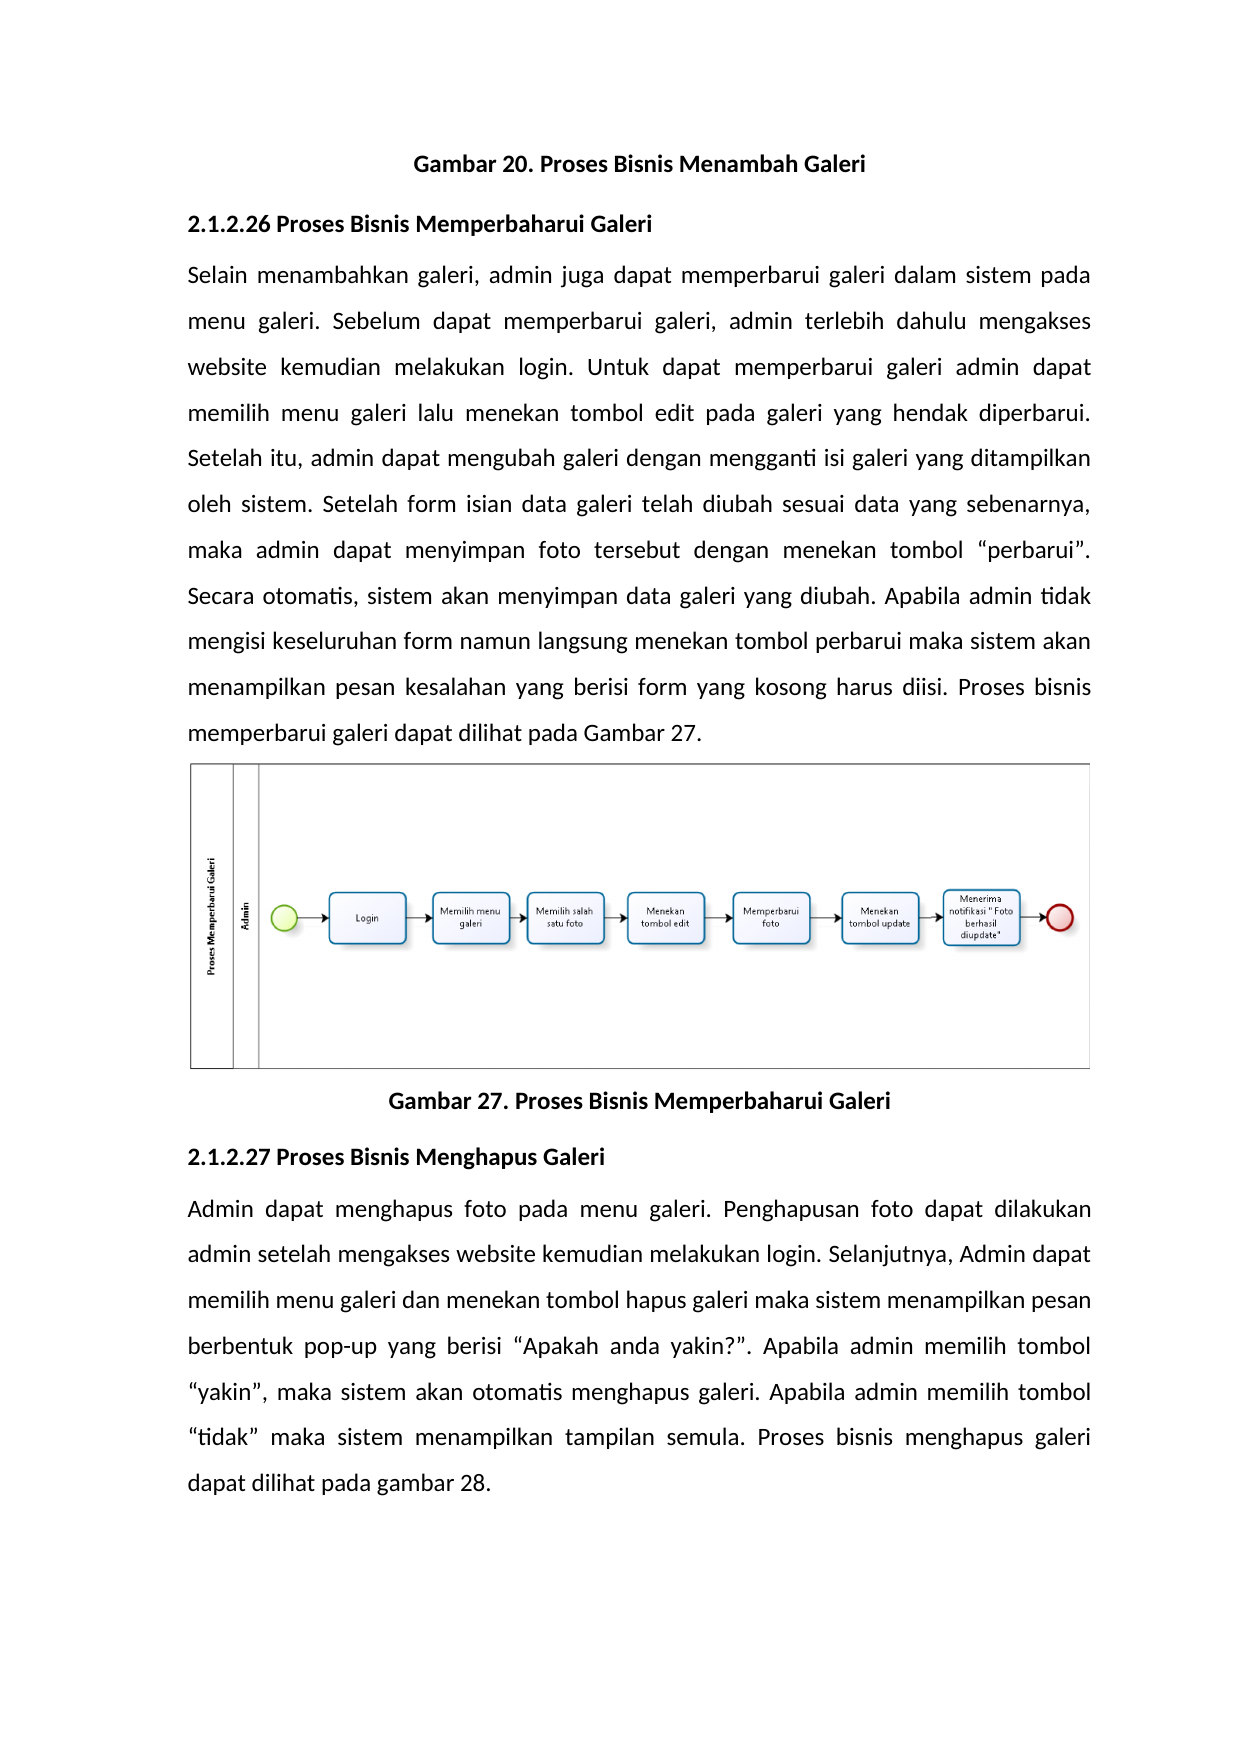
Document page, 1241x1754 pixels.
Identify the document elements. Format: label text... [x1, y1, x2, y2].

subtitle 2.1.2.26 Proses Bisnis Memperbaharui Galeri [187, 208, 1092, 238]
text Selain menambahkan galeri, admin juga dapat memperbarui galeri dalam sistem pada menu galeri. Sebelum dapat memperbarui galeri, admin terlebih dahulu mengakses website kemudian melakukan login. Untuk dapat memperbarui galeri admin dapat memilih menu galeri lalu menekan tombol edit pada galeri yang hendak diperbarui. Setelah itu, admin dapat mengubah galeri dengan mengganti isi galeri yang ditampilkan oleh sistem. Setelah form isian data galeri telah diubah sesuai data yang sebenarnya, maka admin dapat menyimpan foto tersebut dengan menekan tombol “perbarui”. Secara otomatis, sistem akan menyimpan data galeri yang diubah. Apabila admin tidak mengisi keseluruhan form namun langsung menekan tombol perbarui maka sistem akan menampilkan pesan kesalahan yang berisi form yang kosong harus diisi. Proses bisnis memperbarui galeri dapat dilihat pada Gambar 27. [187, 260, 1092, 747]
text Gambar 27. Proses Bisnis Memperbaharui Galeri [187, 1085, 1092, 1116]
text Admin dapat menghapus foto pada menu galeri. Penghapusan foto dapat dilakukan admin setelah mengakses website kemudian melakukan login. Selanjutnya, Admin dapat memilih menu galeri dan menekan tombol hapus galeri maka sistem menampilkan pesan berbentuk pop-up yang berisi “Apakah anda yakin?”. Apabila admin memilih tombol “yakin”, maka sistem akan otomatis menghapus galeri. Apabila admin memilih tombol “tidak” maka sistem menampilkan tampilan semula. Proses bisnis menghapus galeri dapat dilihat pada gambar 28. [187, 1193, 1092, 1498]
picture [189, 762, 1090, 1071]
subtitle 2.1.2.27 Proses Bisnis Menghapus Galeri [187, 1141, 1092, 1171]
text Gambar 20. Proses Bisnis Menambah Galeri [187, 148, 1092, 178]
